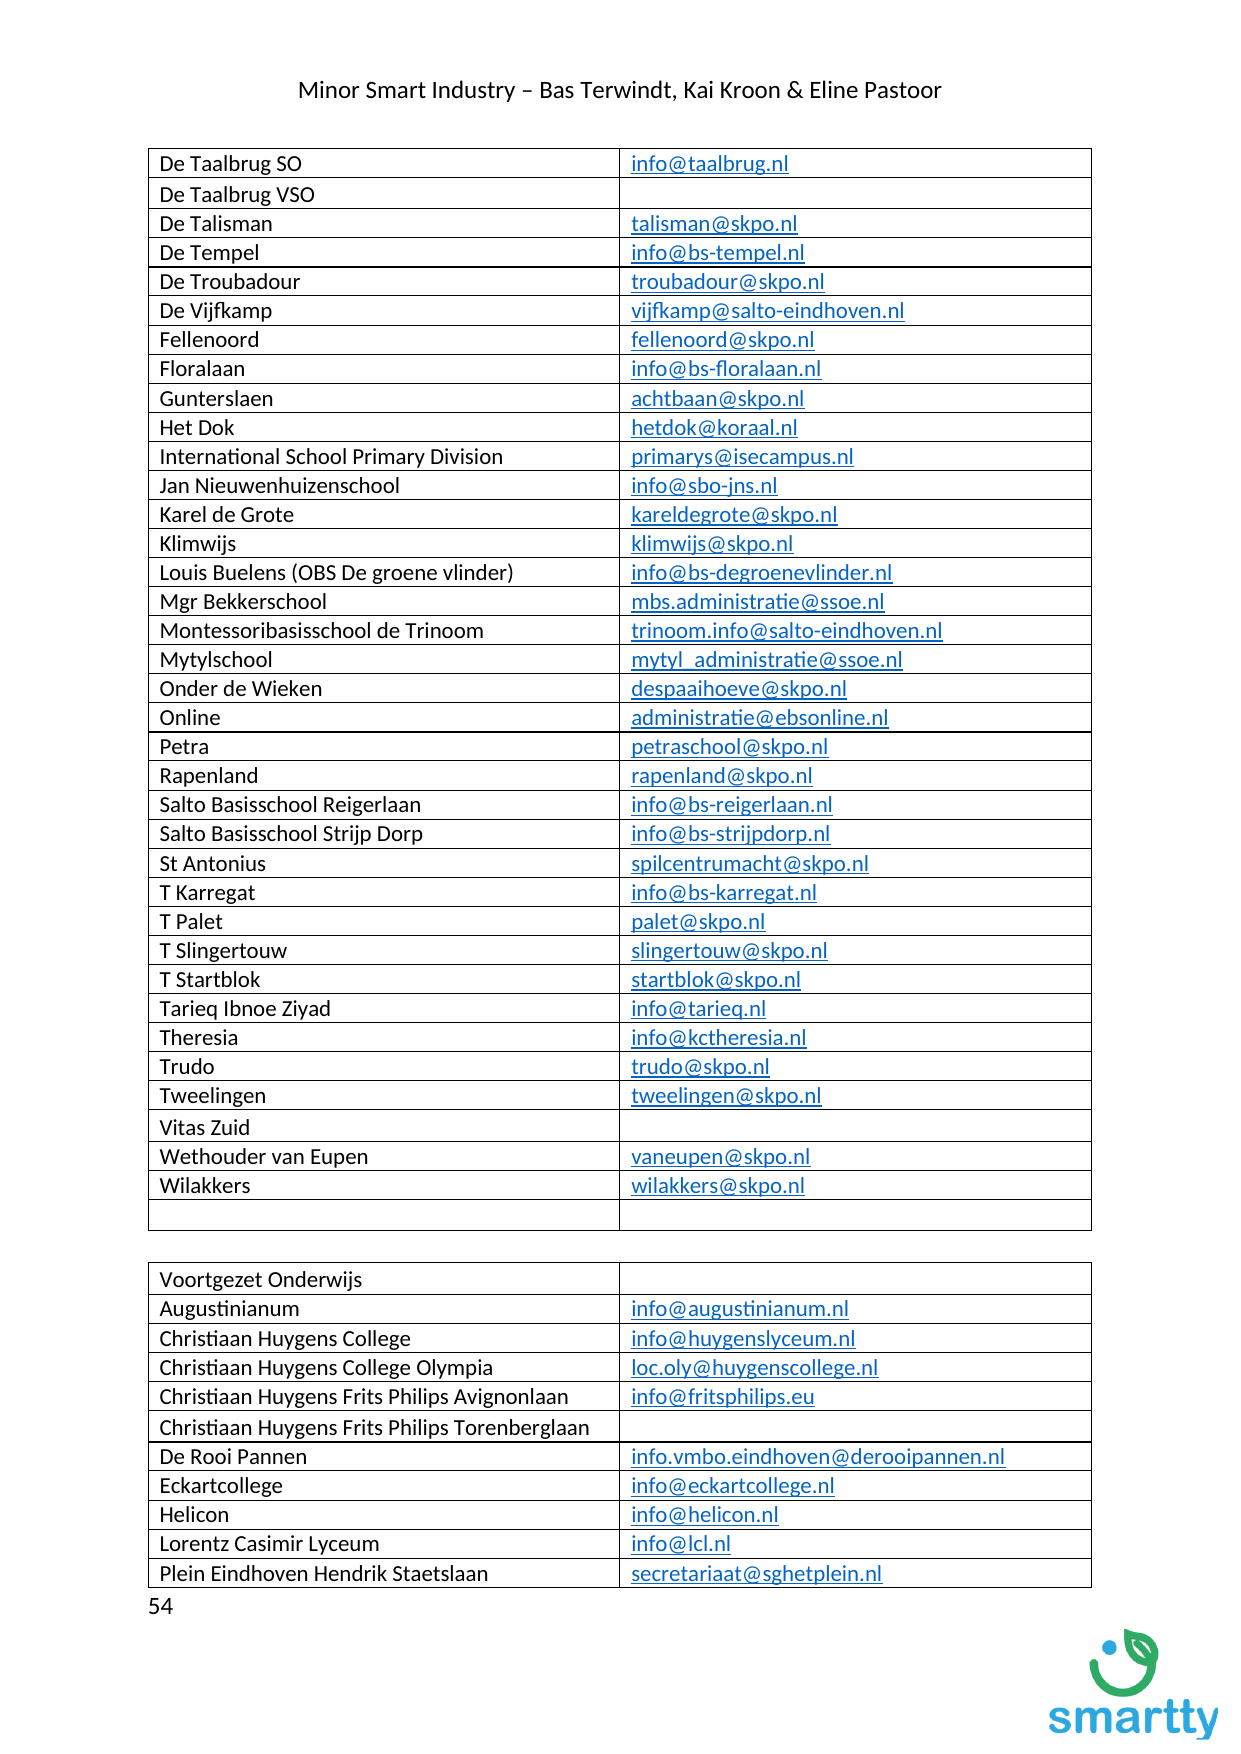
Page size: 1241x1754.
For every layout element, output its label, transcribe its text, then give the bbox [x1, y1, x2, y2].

table_cell info@eckartcollege.nl [620, 1471, 1091, 1499]
table_cell slingertouw@skpo.nl [620, 936, 1091, 964]
table_cell trinoom.info@salto-eindhoven.nl [620, 616, 1091, 644]
table_cell Vitas Zuid [149, 1110, 619, 1141]
table_cell mbs.administratie@ssoe.nl [620, 587, 1091, 615]
table_cell Helicon [149, 1501, 619, 1528]
table_cell De Rooi Pannen [149, 1443, 619, 1470]
table_header Voortgezet Onderwijs [149, 1263, 619, 1293]
table_cell hetdok@koraal.nl [620, 413, 1091, 441]
table_cell fellenoord@skpo.nl [620, 326, 1091, 353]
table_cell info@lcl.nl [620, 1530, 1091, 1558]
table_cell T Palet [149, 907, 619, 935]
table_cell Eckartcollege [149, 1471, 619, 1499]
table_cell info@taalbrug.nl [620, 149, 1091, 177]
table_cell info@tarieq.nl [620, 994, 1091, 1022]
table_cell Floralaan [149, 355, 619, 383]
table_cell Louis Buelens (OBS De groene vlinder) [149, 558, 619, 586]
table_cell info@helicon.nl [620, 1501, 1091, 1528]
table_cell info@bs-tempel.nl [620, 238, 1091, 266]
table_cell talisman@skpo.nl [620, 209, 1091, 237]
table_cell Salto Basisschool Reigerlaan [149, 791, 619, 818]
table_cell Mytylschool [149, 645, 619, 673]
table_cell info@bs-degroenevlinder.nl [620, 558, 1091, 586]
picture [1047, 1628, 1218, 1740]
table_cell rapenland@skpo.nl [620, 761, 1091, 789]
table_cell info@sbo-jns.nl [620, 471, 1091, 499]
table_cell info@bs-reigerlaan.nl [620, 791, 1091, 818]
table_header [620, 1263, 1091, 1293]
table_cell De Troubadour [149, 268, 619, 295]
table_cell wilakkers@skpo.nl [620, 1171, 1091, 1199]
table_cell vaneupen@skpo.nl [620, 1142, 1091, 1170]
table_cell Christiaan Huygens College Olympia [149, 1353, 619, 1381]
table_cell administratie@ebsonline.nl [620, 703, 1091, 731]
table_cell Jan Nieuwenhuizenschool [149, 471, 619, 499]
table_cell primarys@isecampus.nl [620, 442, 1091, 470]
table_cell tweelingen@skpo.nl [620, 1081, 1091, 1109]
table_cell [620, 1200, 1091, 1230]
table_cell secretariaat@sghetplein.nl [620, 1559, 1091, 1587]
table_cell Fellenoord [149, 326, 619, 353]
table_cell vijfkamp@salto-eindhoven.nl [620, 296, 1091, 324]
table_cell Montessoribasisschool de Trinoom [149, 616, 619, 644]
table_cell Christiaan Huygens Frits Philips Torenberglaan [149, 1411, 619, 1441]
table_cell klimwijs@skpo.nl [620, 529, 1091, 557]
table_cell International School Primary Division [149, 442, 619, 470]
table_cell T Slingertouw [149, 936, 619, 964]
table_cell info@huygenslyceum.nl [620, 1324, 1091, 1352]
table_cell Rapenland [149, 761, 619, 789]
table_cell startblok@skpo.nl [620, 965, 1091, 993]
table_cell Augustinianum [149, 1295, 619, 1323]
table_cell Mgr Bekkerschool [149, 587, 619, 615]
table_cell T Startblok [149, 965, 619, 993]
table_cell De Talisman [149, 209, 619, 237]
table_cell Theresia [149, 1023, 619, 1051]
table_cell Karel de Grote [149, 500, 619, 528]
table_cell info@bs-strijpdorp.nl [620, 820, 1091, 848]
table_cell Gunterslaen [149, 384, 619, 412]
table_cell spilcentrumacht@skpo.nl [620, 849, 1091, 877]
table_cell info@fritsphilips.eu [620, 1382, 1091, 1410]
table_cell Lorentz Casimir Lyceum [149, 1530, 619, 1558]
table_cell De Vijfkamp [149, 296, 619, 324]
table_cell Online [149, 703, 619, 731]
table_cell info@bs-floralaan.nl [620, 355, 1091, 383]
table_cell Onder de Wieken [149, 674, 619, 702]
table_cell De Taalbrug SO [149, 149, 619, 177]
table_cell De Tempel [149, 238, 619, 266]
table_cell loc.oly@huygenscollege.nl [620, 1353, 1091, 1381]
table_cell Wethouder van Eupen [149, 1142, 619, 1170]
table_cell Klimwijs [149, 529, 619, 557]
table_cell info.vmbo.eindhoven@derooipannen.nl [620, 1443, 1091, 1470]
table_cell palet@skpo.nl [620, 907, 1091, 935]
table_cell [620, 178, 1091, 208]
table_cell Tarieq Ibnoe Ziyad [149, 994, 619, 1022]
table_cell Wilakkers [149, 1171, 619, 1199]
table_cell Salto Basisschool Strijp Dorp [149, 820, 619, 848]
table_cell Het Dok [149, 413, 619, 441]
table_cell Plein Eindhoven Hendrik Staetslaan [149, 1559, 619, 1587]
table_cell Christiaan Huygens College [149, 1324, 619, 1352]
table_cell info@bs-karregat.nl [620, 878, 1091, 906]
table_cell despaaihoeve@skpo.nl [620, 674, 1091, 702]
table_cell kareldegrote@skpo.nl [620, 500, 1091, 528]
table_cell De Taalbrug VSO [149, 178, 619, 208]
table_cell achtbaan@skpo.nl [620, 384, 1091, 412]
table_cell mytyl_administratie@ssoe.nl [620, 645, 1091, 673]
table_cell troubadour@skpo.nl [620, 268, 1091, 295]
table_cell info@augustinianum.nl [620, 1295, 1091, 1323]
table_cell Petra [149, 733, 619, 760]
table_cell petraschool@skpo.nl [620, 733, 1091, 760]
table_cell info@kctheresia.nl [620, 1023, 1091, 1051]
table_cell Trudo [149, 1052, 619, 1080]
table_cell trudo@skpo.nl [620, 1052, 1091, 1080]
table_cell [620, 1411, 1091, 1441]
table_cell Christiaan Huygens Frits Philips Avignonlaan [149, 1382, 619, 1410]
table_cell Tweelingen [149, 1081, 619, 1109]
table_cell T Karregat [149, 878, 619, 906]
table_cell [620, 1110, 1091, 1141]
table_cell St Antonius [149, 849, 619, 877]
table_cell [149, 1200, 619, 1230]
